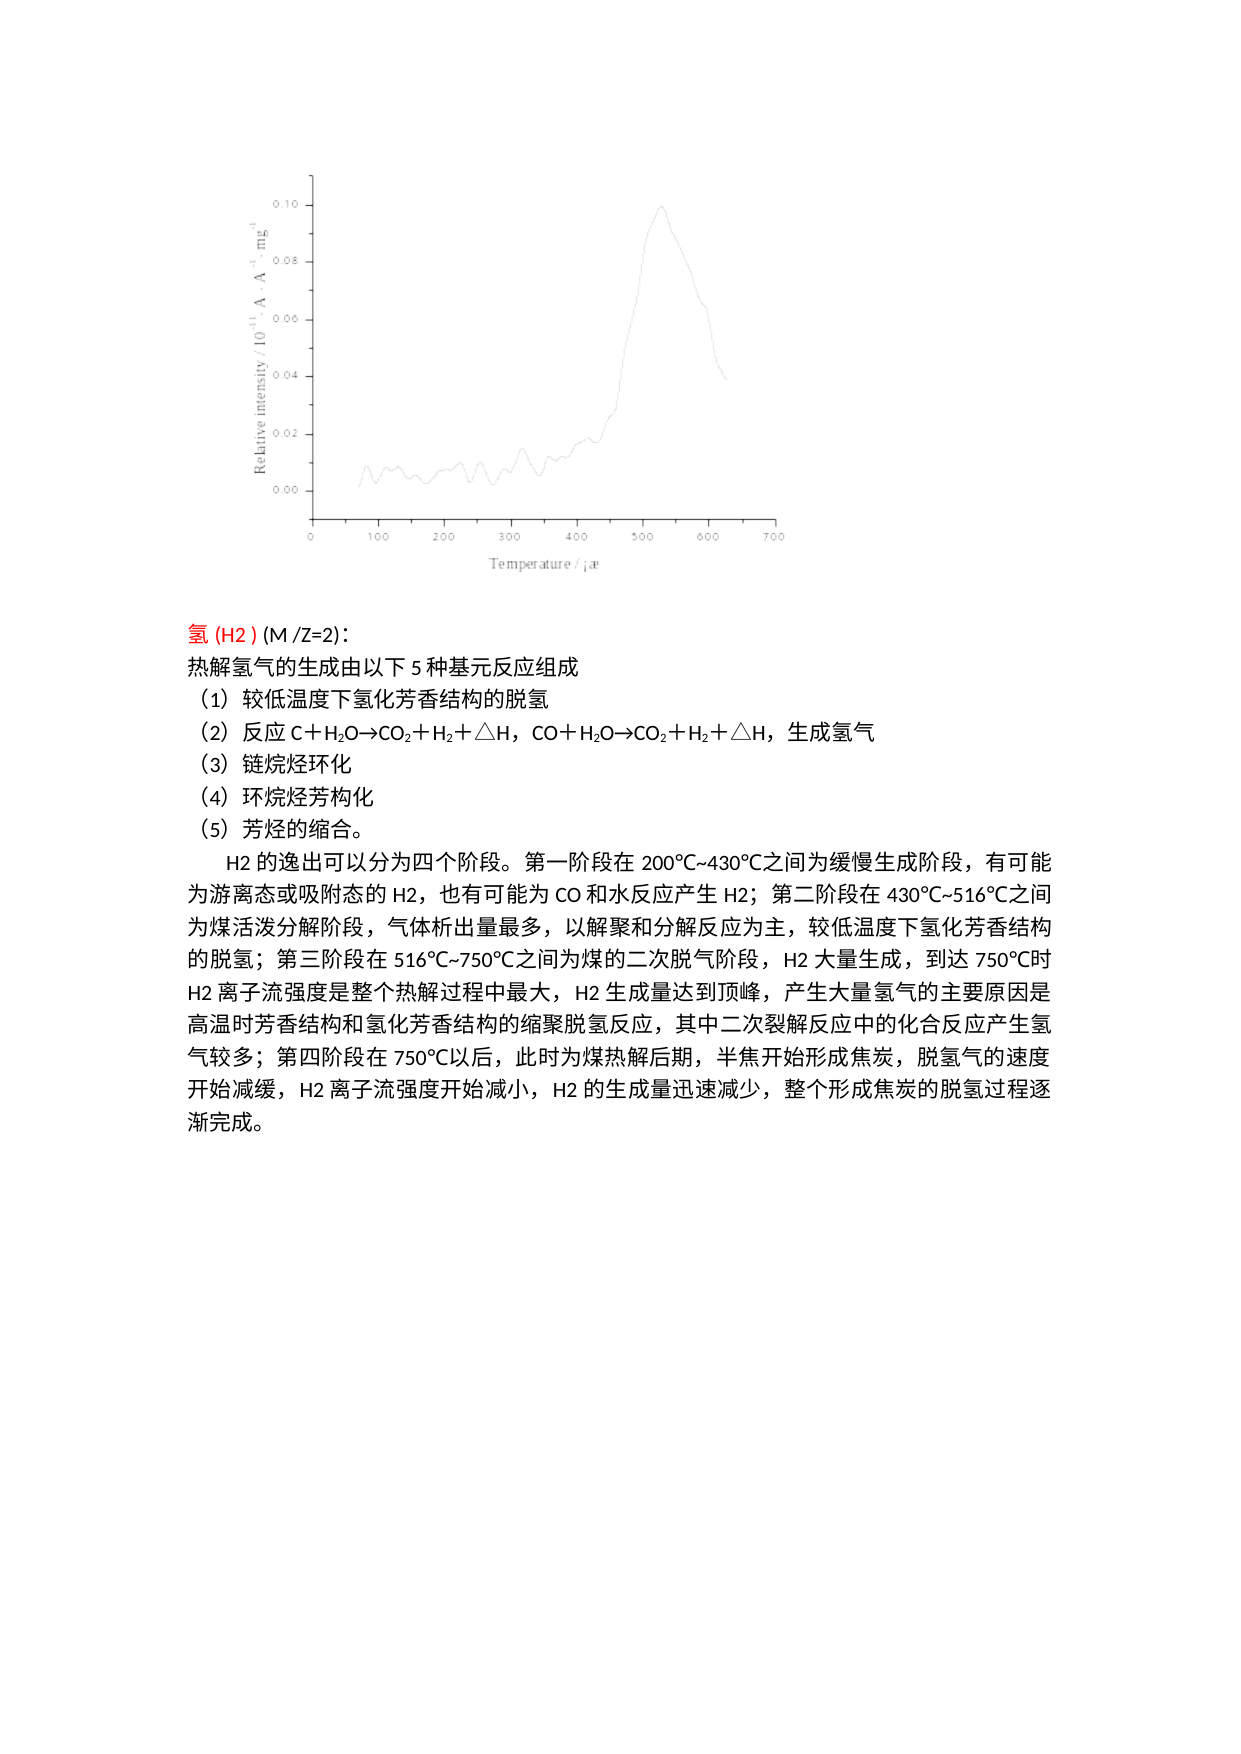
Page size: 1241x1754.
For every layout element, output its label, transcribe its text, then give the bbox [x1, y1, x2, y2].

list 较低温度下氢化芳香结构的脱氢 [187, 682, 1053, 714]
text 氢 (H2 ) (M /Z=2)： [187, 617, 1053, 649]
text H2 的逸出可以分为四个阶段。第一阶段在200℃~430℃之间为缓慢生成阶段，有可能为游离态或吸附态的H2，也有可能为CO和水反应产生H2；第二阶段在430℃~516℃之间为煤活泼分解阶段，气体析出量最多，以解聚和分解反应为主，较低温度下氢化芳香结构的脱氢；第三阶段在516℃~750℃之间为煤的二次脱气阶段，H2 大量生成，到达750℃时H2离子流强度是整个热解过程中最大，H2 生成量达到顶峰，产生大量氢气的主要原因是高温时芳香结构和氢化芳香结构的缩聚脱氢反应，其中二次裂解反应中的化合反应产生氢气较多；第四阶段在750℃以后，此时为煤热解后期，半焦开始形成焦炭，脱氢气的速度开始减缓，H2离子流强度开始减小，H2 的生成量迅速减少，整个形成焦炭的脱氢过程逐渐完成。 [187, 844, 1053, 1137]
list 环烷烃芳构化 [187, 779, 1053, 812]
text 热解氢气的生成由以下5种基元反应组成 [187, 649, 1053, 682]
list 链烷烃环化 [187, 747, 1053, 779]
list 芳烃的缩合。 [187, 812, 1053, 844]
list 反应C＋H2O→CO2＋H2＋△H，CO＋H2O→CO2＋H2＋△H，生成氢气 [187, 714, 1053, 747]
